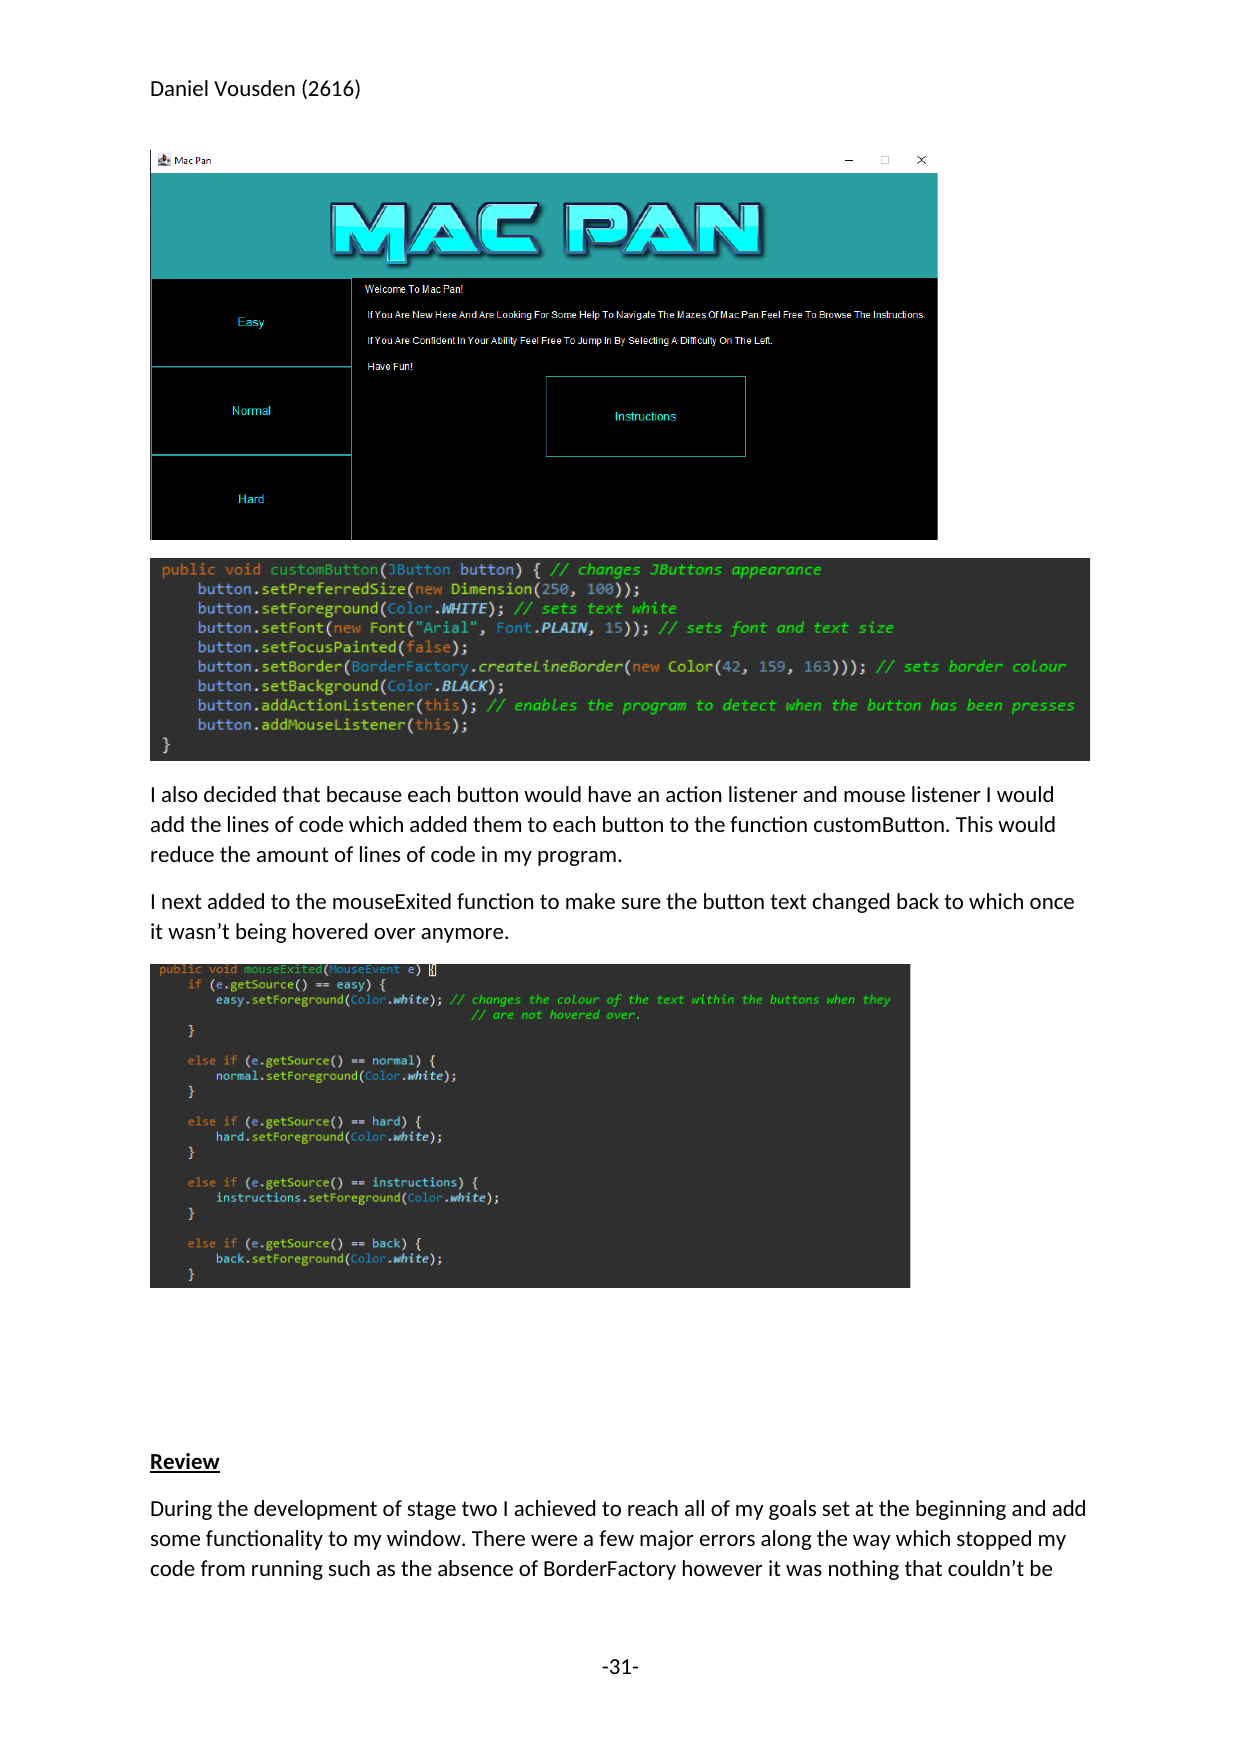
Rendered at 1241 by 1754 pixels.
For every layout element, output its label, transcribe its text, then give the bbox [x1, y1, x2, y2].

text I also decided that because each button would have an action listener and mouse listener I would add the lines of code which added them to each button to the function customButton. This would reduce the amount of lines of code in my program. [150, 780, 1090, 868]
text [150, 1494, 1090, 1582]
text Review [150, 1447, 1090, 1475]
text I next added to the mouseExited function to make sure the button text changed back to which once it wasn’t being hovered over anymore. [150, 887, 1090, 945]
